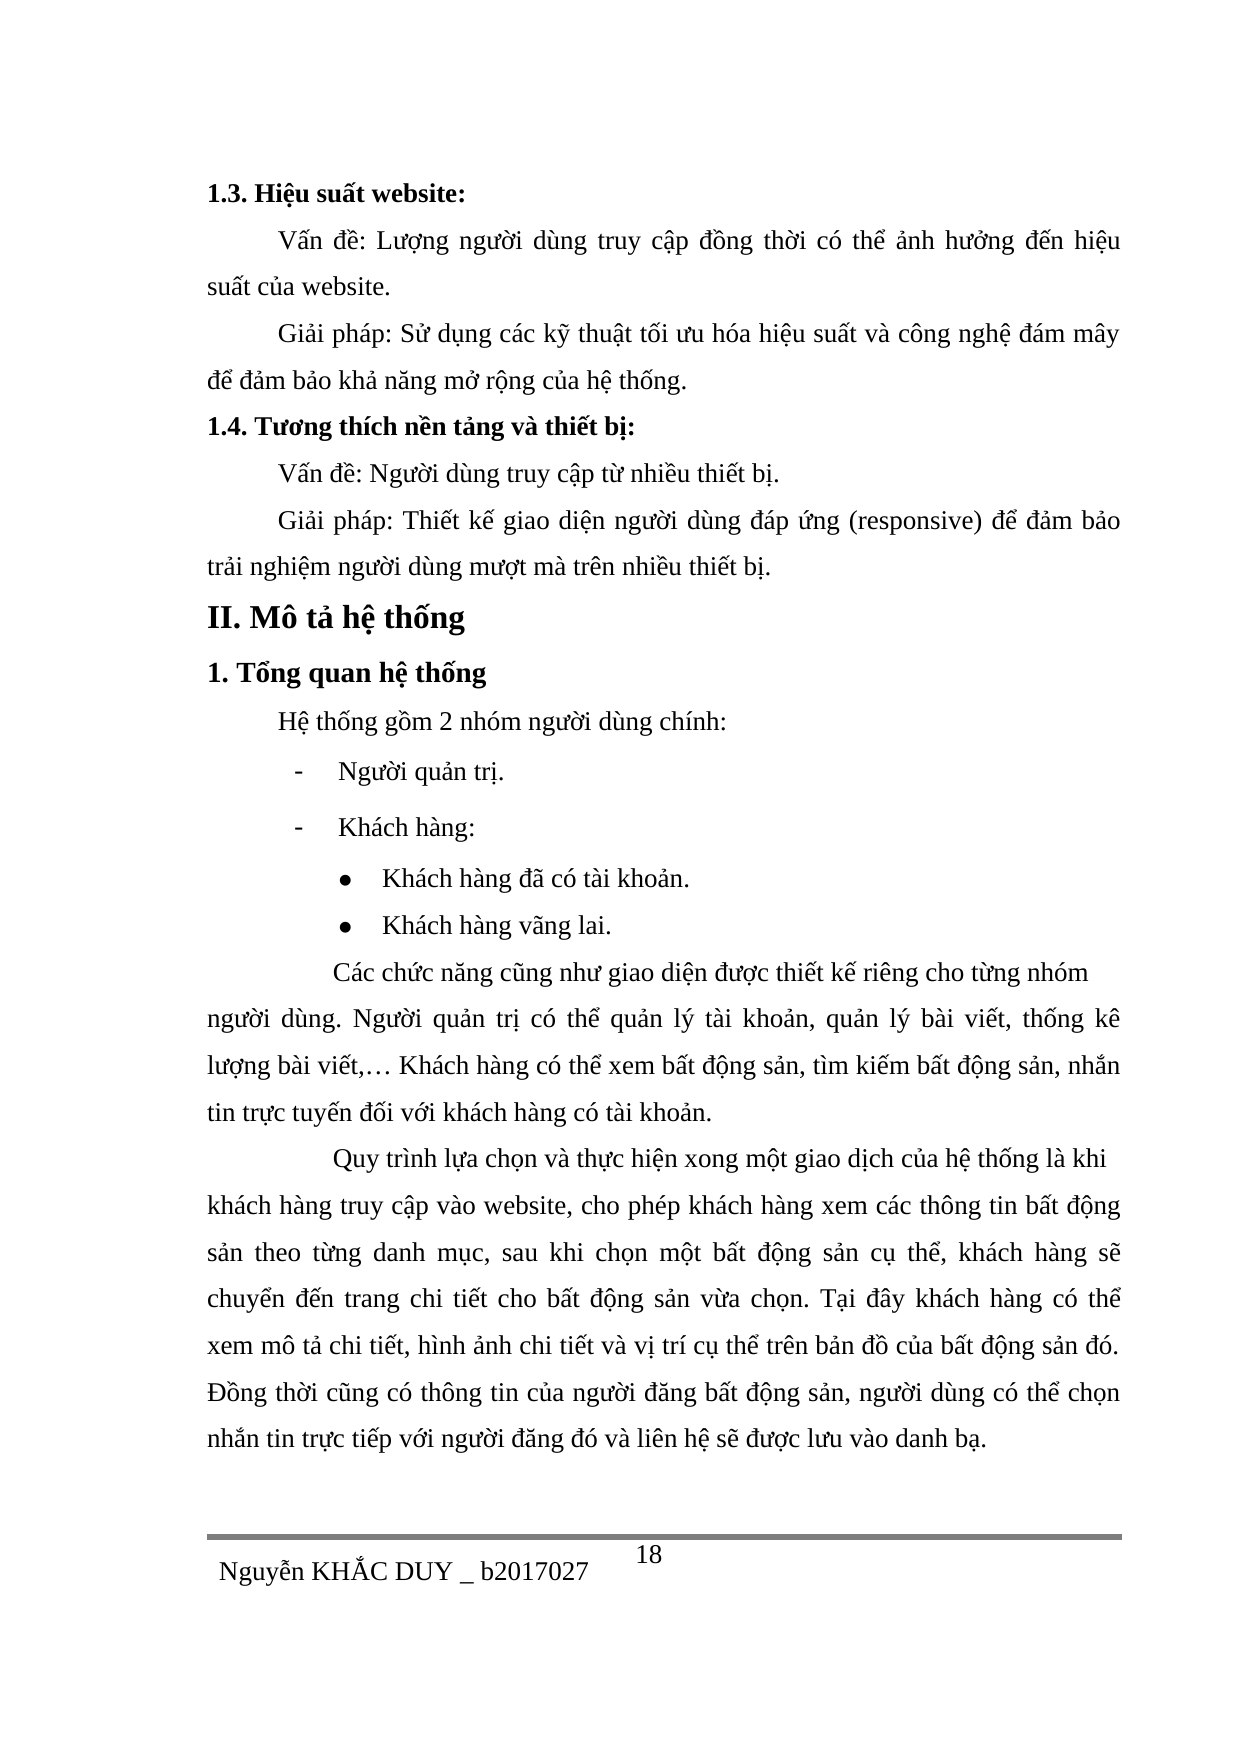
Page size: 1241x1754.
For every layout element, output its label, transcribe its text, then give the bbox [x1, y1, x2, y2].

list Khách hàng: [294, 807, 1122, 844]
text khách hàng truy cập vào website, cho phép khách hàng xem các thông tin bất động sản theo từng danh mục, sau khi chọn một bất động sản cụ thể, khách hàng sẽ chuyển đến trang chi tiết cho bất động sản vừa chọn. Tại đây khách hàng có thể xem mô tả chi tiết, hình ảnh chi tiết và vị trí cụ thể trên bản đồ của bất động sản đó. Đồng thời cũng có thông tin của người đăng bất động sản, người dùng có thể chọn nhắn tin trực tiếp với người đăng đó và liên hệ sẽ được lưu vào danh bạ. [207, 1189, 1122, 1453]
list người dùng. Người quản trị có thể quản lý tài khoản, quản lý bài viết, thống kê lượng bài viết,… Khách hàng có thể xem bất động sản, tìm kiếm bất động sản, nhắn tin trực tuyến đối với khách hàng có tài khoản. [207, 1002, 1122, 1127]
list Khách hàng vãng lai. [338, 909, 1122, 940]
list Các chức năng cũng như giao diện được thiết kế riêng cho từng nhóm [207, 956, 1122, 987]
subtitle Mô tả hệ thống [207, 597, 1122, 636]
list Giải pháp: Thiết kế giao diện người dùng đáp ứng (responsive) để đảm bảo trải nghiệm người dùng mượt mà trên nhiều thiết bị. [207, 504, 1122, 582]
subtitle Tổng quan hệ thống [207, 655, 1122, 688]
list Vấn đề: Lượng người dùng truy cập đồng thời có thể ảnh hưởng đến hiệu suất của website. [207, 224, 1122, 302]
subtitle Tương thích nền tảng và thiết bị: [207, 411, 1122, 442]
list Giải pháp: Sử dụng các kỹ thuật tối ưu hóa hiệu suất và công nghệ đám mây để đảm bảo khả năng mở rộng của hệ thống. [207, 317, 1122, 395]
subtitle Hiệu suất website: [207, 177, 1122, 208]
list Khách hàng đã có tài khoản. [338, 862, 1122, 893]
list Người quản trị. [294, 752, 1122, 788]
list Quy trình lựa chọn và thực hiện xong một giao dịch của hệ thống là khi [207, 1142, 1122, 1173]
list Hệ thống gồm 2 nhóm người dùng chính: [207, 705, 1122, 736]
list Vấn đề: Người dùng truy cập từ nhiều thiết bị. [207, 457, 1122, 488]
